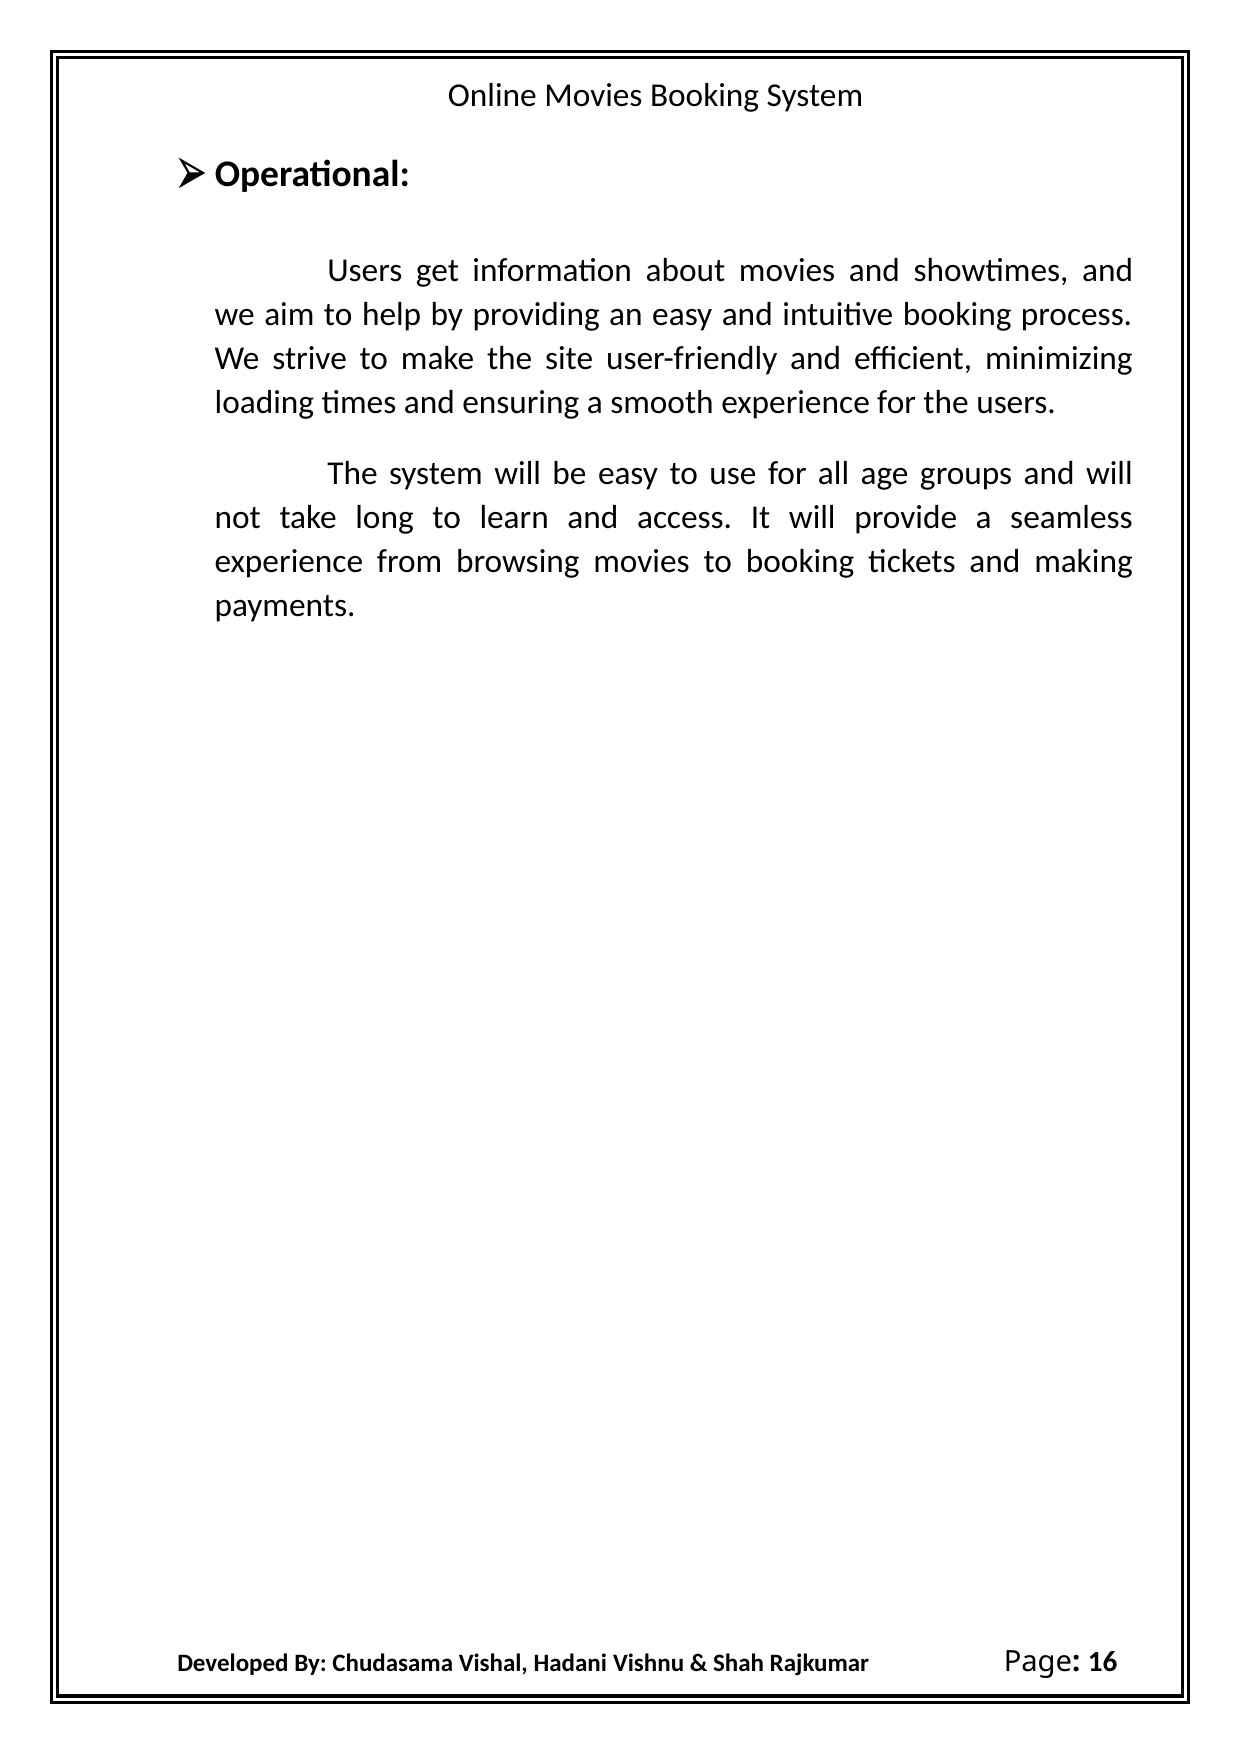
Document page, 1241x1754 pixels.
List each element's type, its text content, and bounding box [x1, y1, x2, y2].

list Operational: [177, 150, 1134, 196]
list The system will be easy to use for all age groups and will not take long to learn and access. It will provide a seamless experience from browsing movies to booking tickets and making payments. [214, 452, 1134, 625]
list Users get information about movies and showtimes, and we aim to help by providing an easy and intuitive booking process. We strive to make the site user-friendly and efficient, minimizing loading times and ensuring a smooth experience for the users. [214, 249, 1134, 422]
